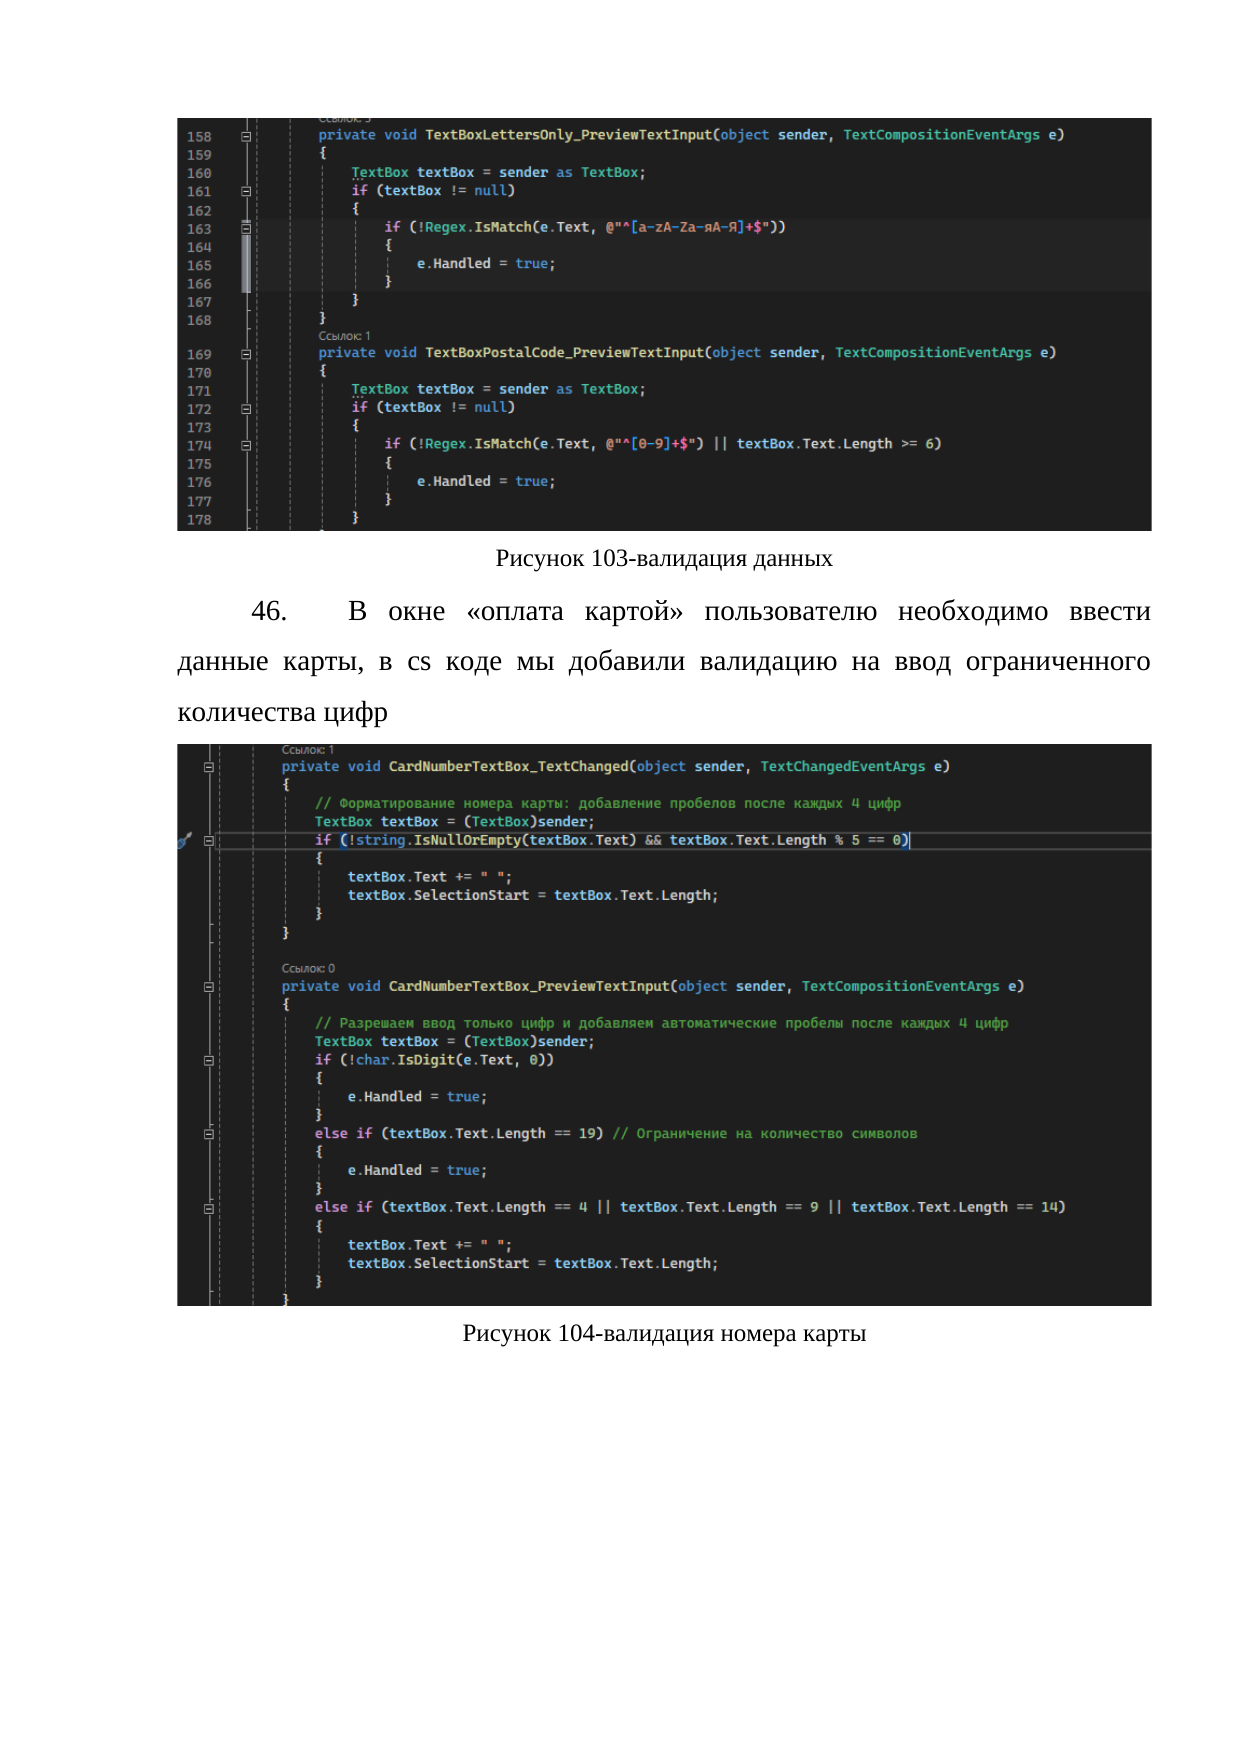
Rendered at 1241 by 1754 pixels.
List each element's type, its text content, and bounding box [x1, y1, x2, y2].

picture [177, 118, 1152, 531]
text Рисунок 104-валидация номера карты [177, 1318, 1152, 1347]
text Рисунок 103-валидация данных [177, 543, 1152, 572]
list В окне «оплата картой» пользователю необходимо ввести данные карты, в cs коде мы добавили валидацию на ввод ограниченного количества цифр [177, 593, 1152, 727]
picture [177, 744, 1152, 1306]
